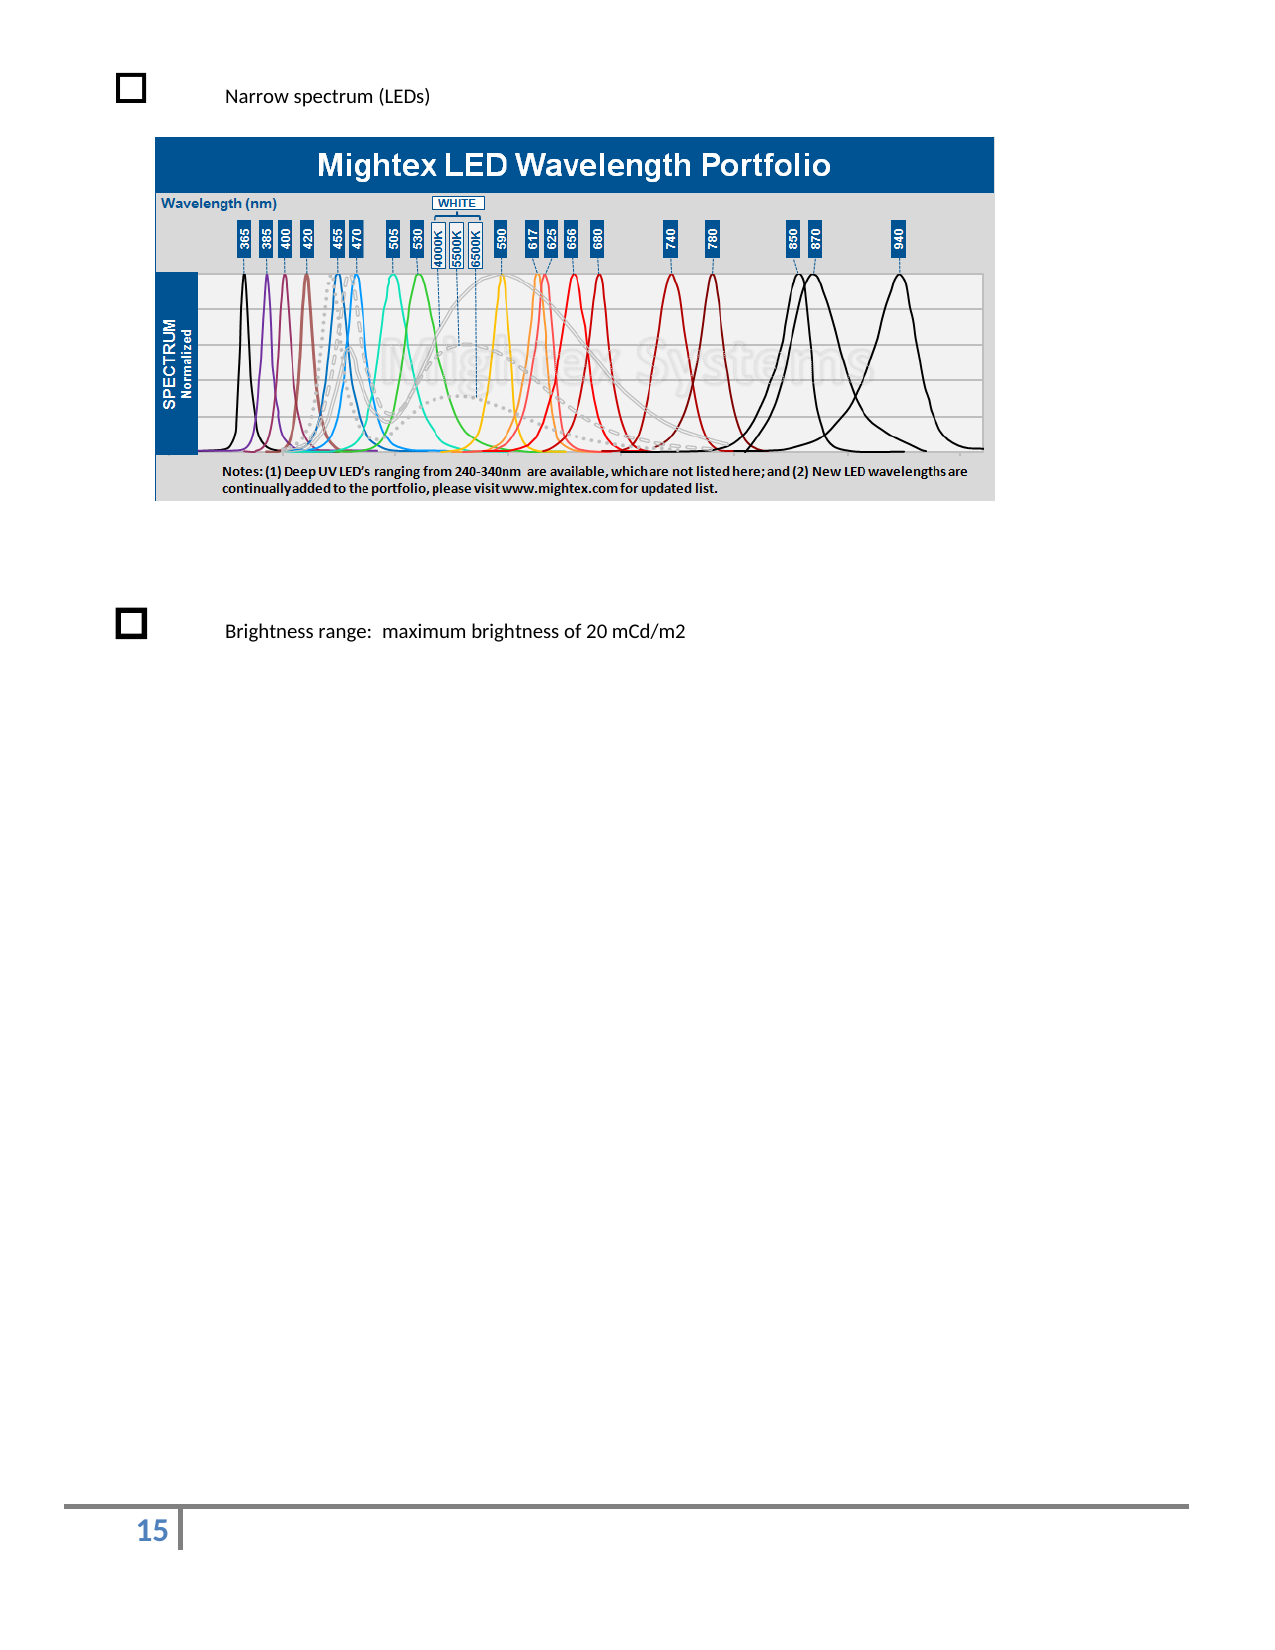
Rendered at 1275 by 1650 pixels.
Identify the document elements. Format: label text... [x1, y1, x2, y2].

list Brightness range: maximum brightness of 20 mCd/m2 [112, 609, 1200, 647]
list Narrow spectrum (LEDs) [112, 75, 1200, 113]
picture [150, 129, 1006, 514]
